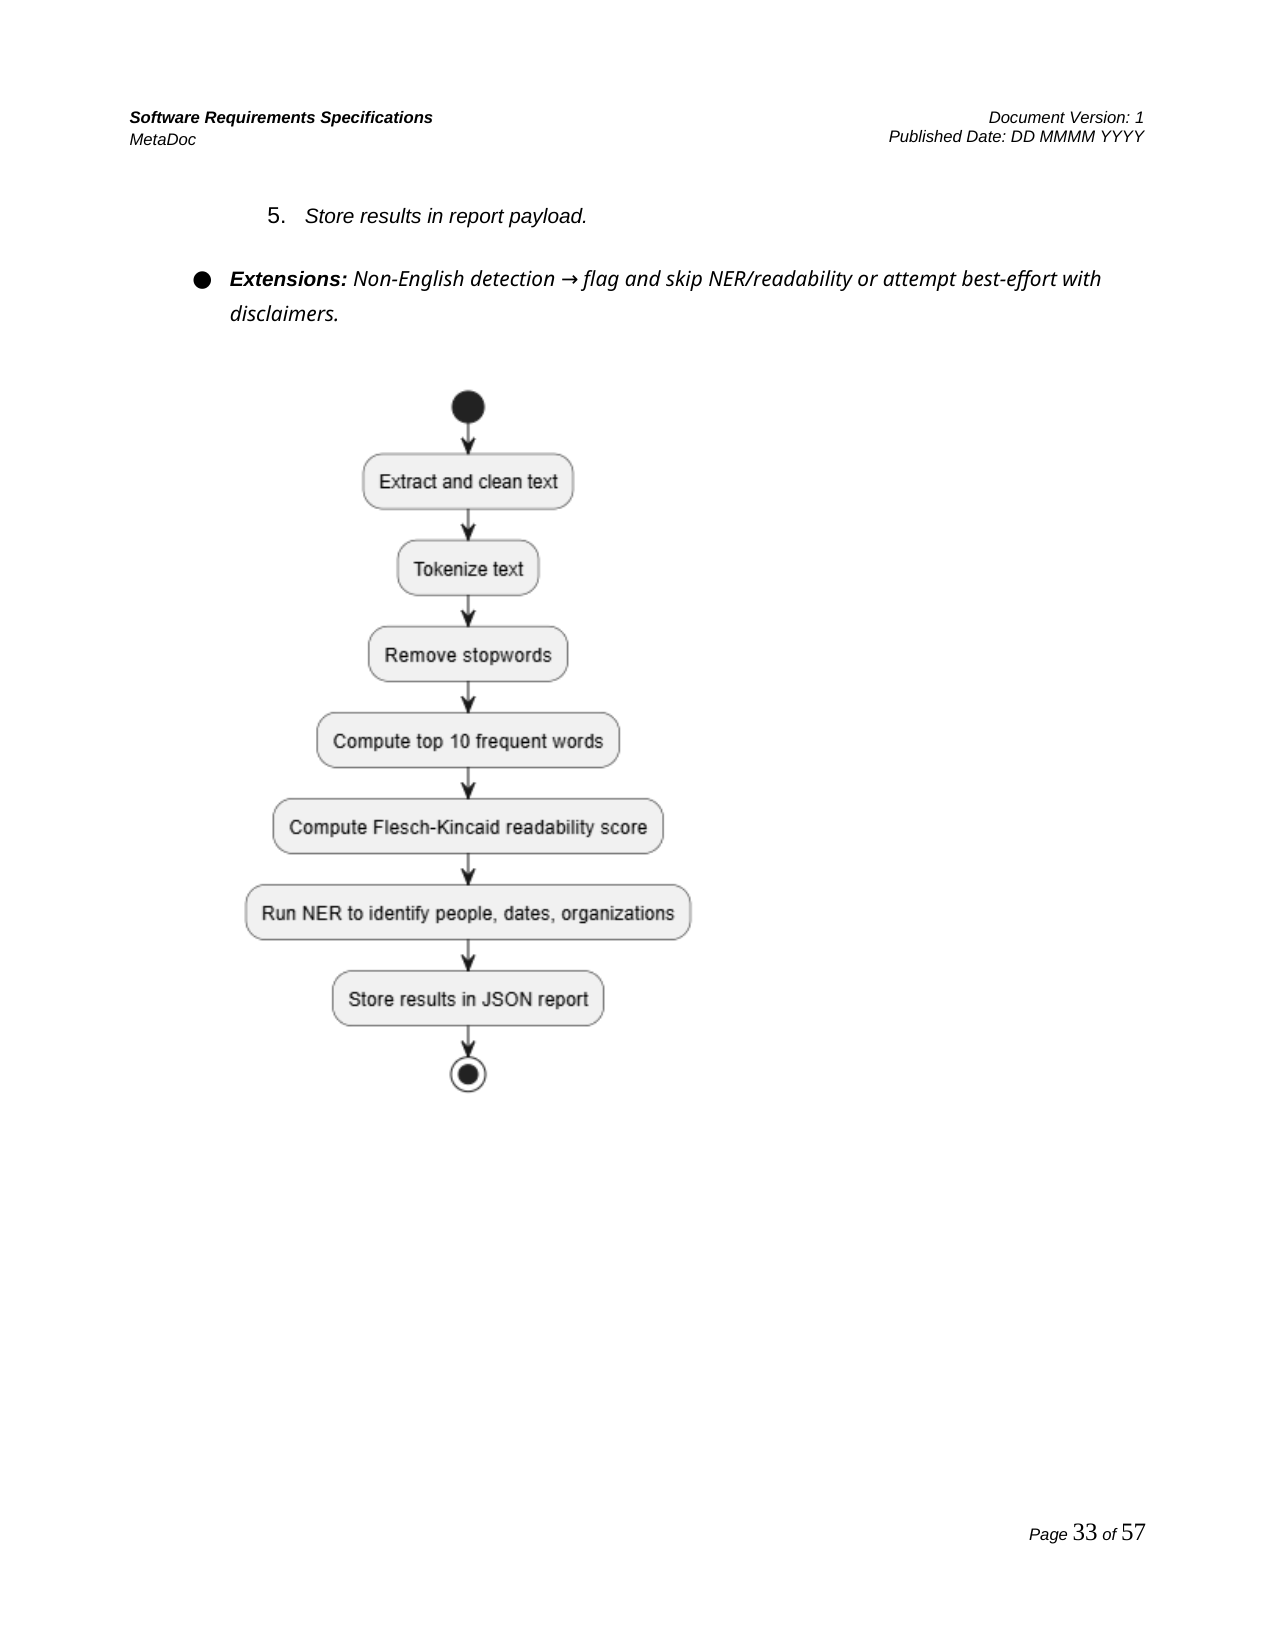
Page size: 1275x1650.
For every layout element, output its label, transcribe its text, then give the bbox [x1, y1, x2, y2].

picture [229, 376, 708, 1108]
subtitle Extensions: Non-English detection → flag and skip NER/readability or attempt best-effort with disclaimers. [192, 252, 1157, 328]
subtitle Store results in report payload. [267, 202, 1157, 252]
